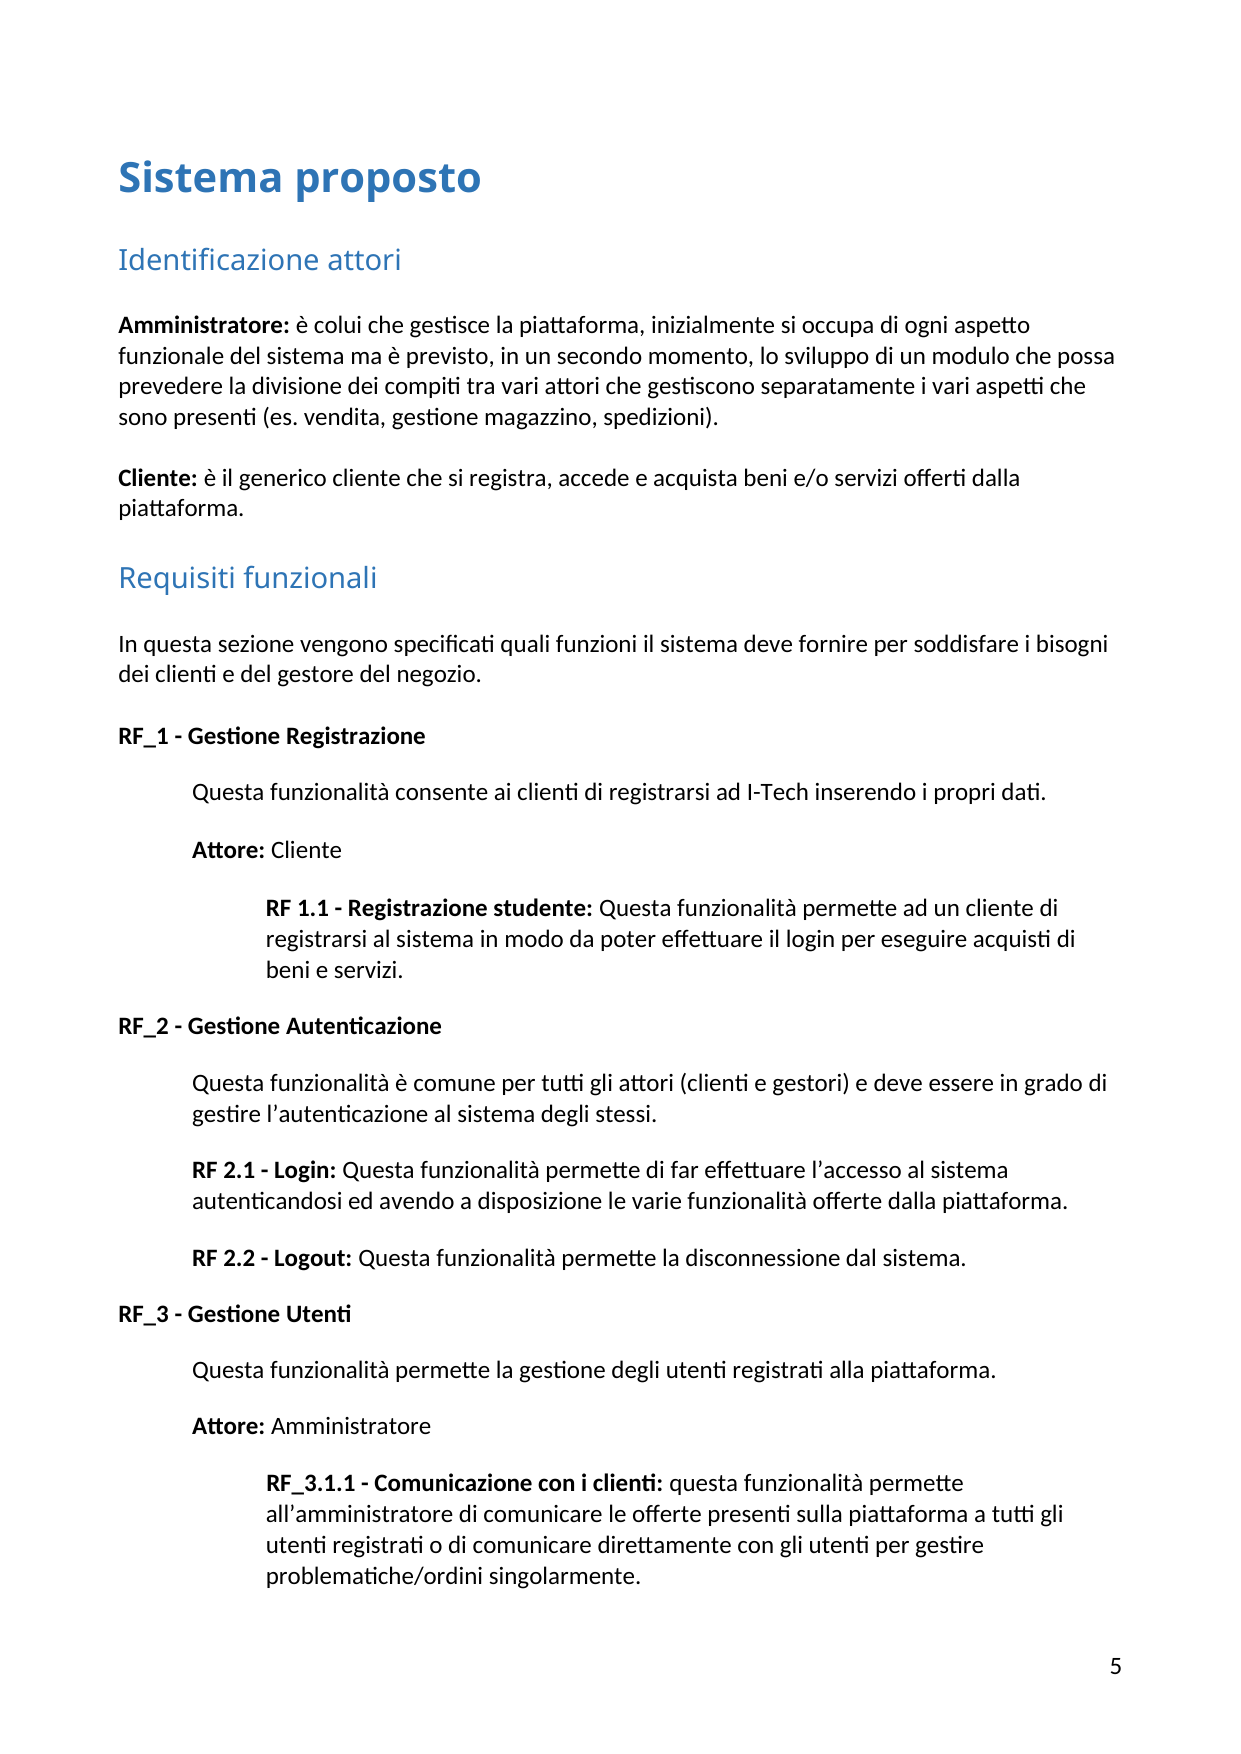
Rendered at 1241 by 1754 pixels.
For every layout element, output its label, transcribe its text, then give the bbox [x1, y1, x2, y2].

text Questa funzionalità consente ai clienti di registrarsi ad I-Tech inserendo i propri dati. [118, 776, 1122, 807]
text Questa funzionalità è comune per tutti gli attori (clienti e gestori) e deve essere in grado di gestire l’autenticazione al sistema degli stessi. [118, 1066, 1122, 1128]
text Attore: Cliente [118, 832, 1122, 866]
text RF_3.1.1 - Comunicazione con i clienti: questa funzionalità permette all’amministratore di comunicare le offerte presenti sulla piattaforma a tutti gli utenti registrati o di comunicare direttamente con gli utenti per gestire problematiche/ordini singolarmente. [266, 1466, 1122, 1591]
subtitle Sistema proposto [118, 148, 1122, 204]
text Amministratore: è colui che gestisce la piattaforma, inizialmente si occupa di ogni aspetto funzionale del sistema ma è previsto, in un secondo momento, lo sviluppo di un modulo che possa prevedere la divisione dei compiti tra vari attori che gestiscono separatamente i vari aspetti che sono presenti (es. vendita, gestione magazzino, spedizioni). [118, 309, 1122, 431]
text RF_1 - Gestione Registrazione [118, 719, 1122, 751]
text RF 2.2 - Logout: Questa funzionalità permette la disconnessione dal sistema. [192, 1241, 1122, 1272]
text Cliente: è il generico cliente che si registra, accede e acquista beni e/o servizi offerti dalla piattaforma. [118, 462, 1122, 523]
text RF_3 - Gestione Utenti [118, 1297, 1122, 1328]
subtitle Requisiti funzionali [118, 558, 1122, 597]
text RF_2 - Gestione Autenticazione [118, 1010, 1122, 1041]
subtitle Identificazione attori [118, 239, 1122, 279]
text Questa funzionalità permette la gestione degli utenti registrati alla piattaforma. [118, 1353, 1122, 1385]
text Attore: Amministratore [118, 1410, 1122, 1441]
text RF 1.1 - Registrazione studente: Questa funzionalità permette ad un cliente di registrarsi al sistema in modo da poter effettuare il login per eseguire acquisti di beni e servizi. [266, 891, 1122, 985]
text In questa sezione vengono specificati quali funzioni il sistema deve fornire per soddisfare i bisogni dei clienti e del gestore del negozio. [118, 628, 1122, 689]
text RF 2.1 - Login: Questa funzionalità permette di far effettuare l’accesso al sistema autenticandosi ed avendo a disposizione le varie funzionalità offerte dalla piattaforma. [192, 1153, 1122, 1216]
